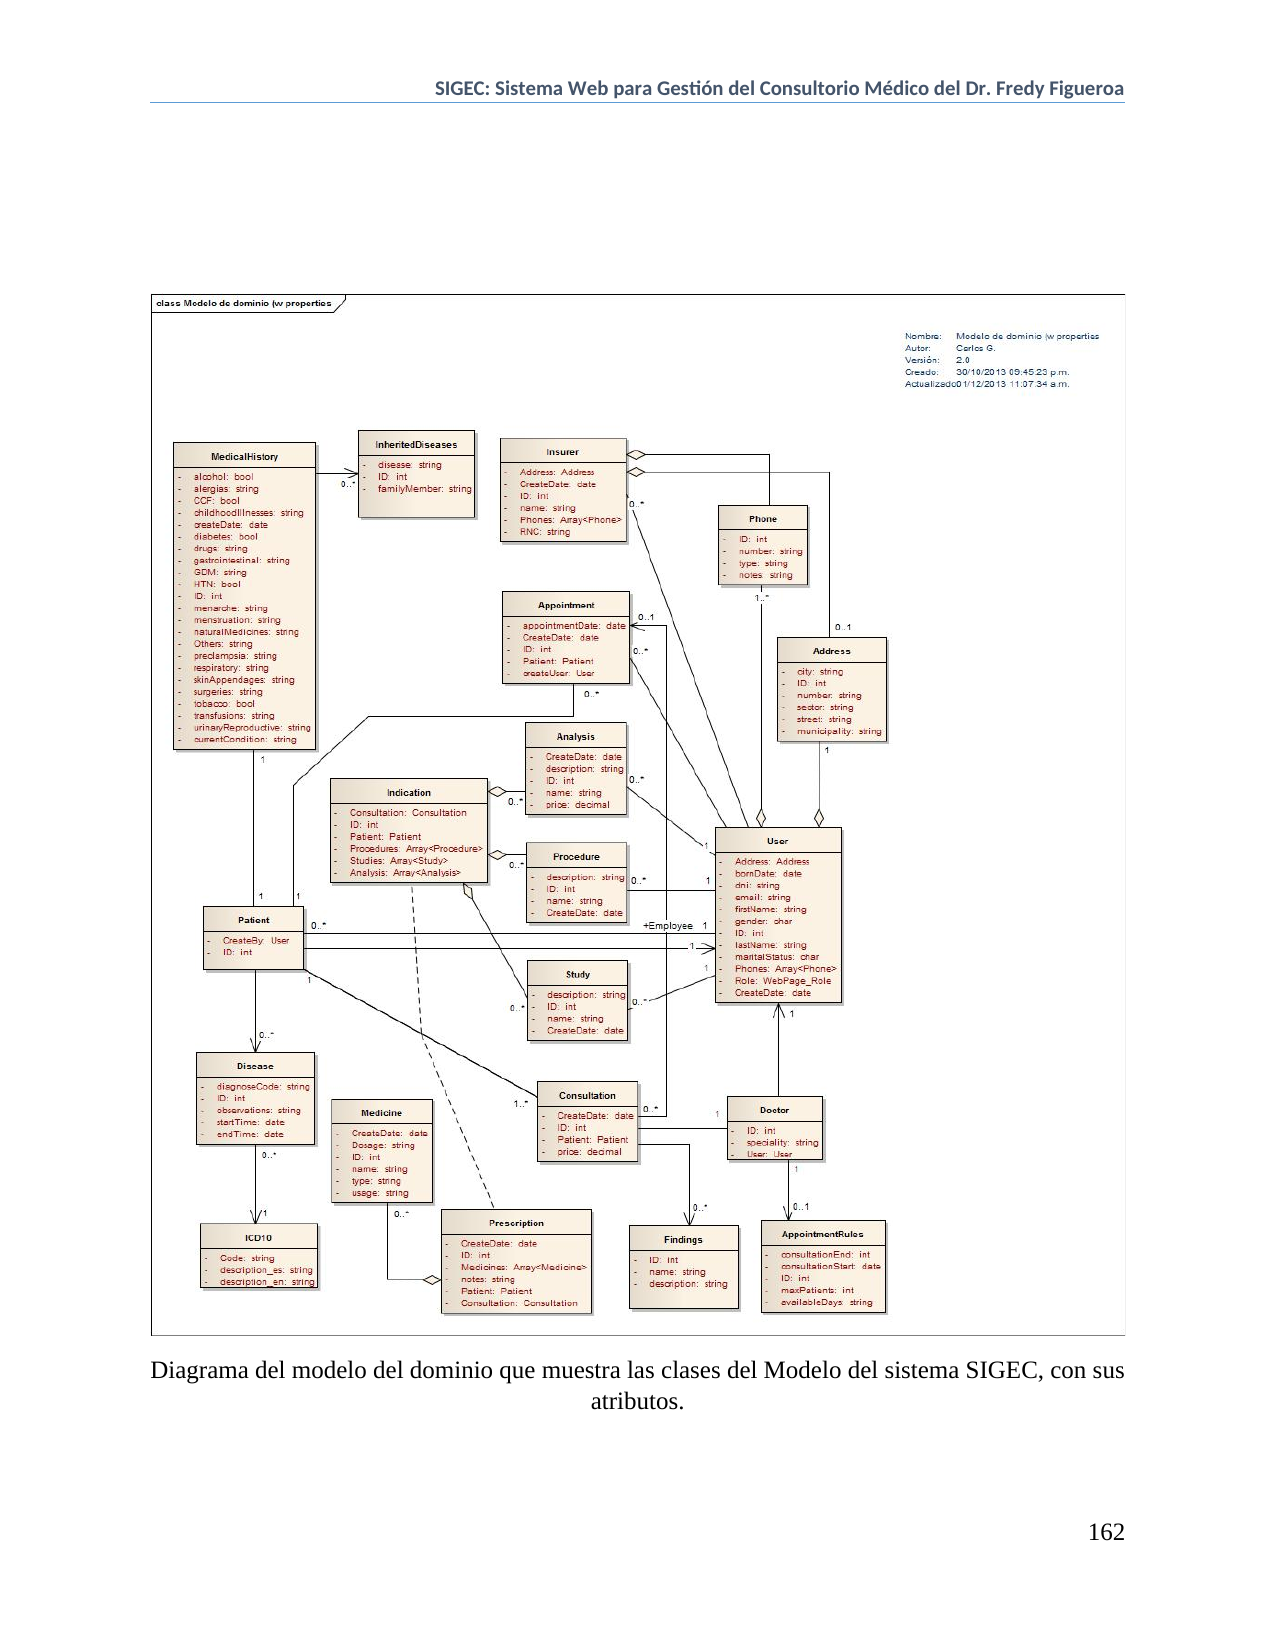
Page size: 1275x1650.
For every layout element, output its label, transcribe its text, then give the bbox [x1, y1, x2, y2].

text Diagrama del modelo del dominio que muestra las clases del Modelo del sistema SIGEC, con sus atributos. [150, 1355, 1125, 1415]
picture [150, 293, 1125, 1336]
